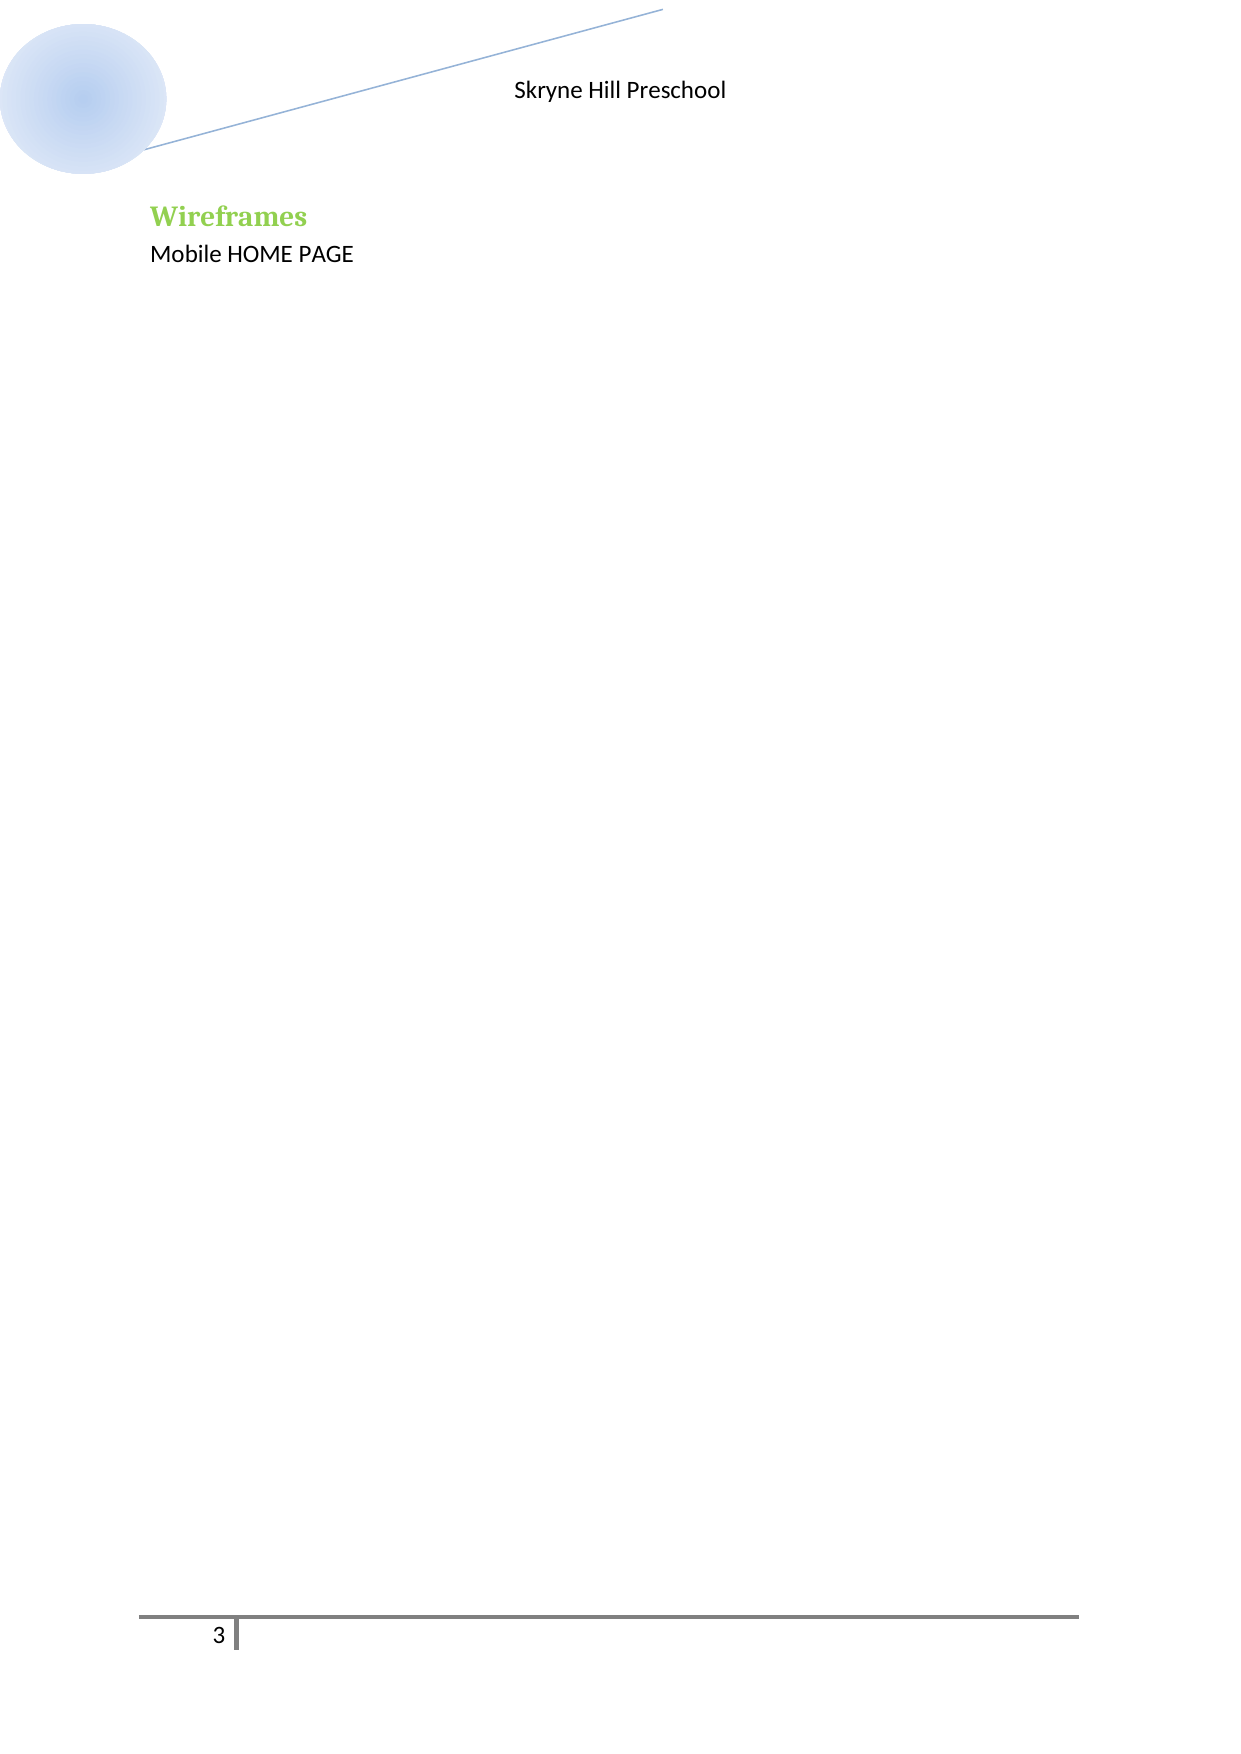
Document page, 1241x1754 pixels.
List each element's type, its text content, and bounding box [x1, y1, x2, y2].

subtitle Wireframes [150, 200, 1090, 233]
text Mobile HOME PAGE [150, 238, 1090, 269]
